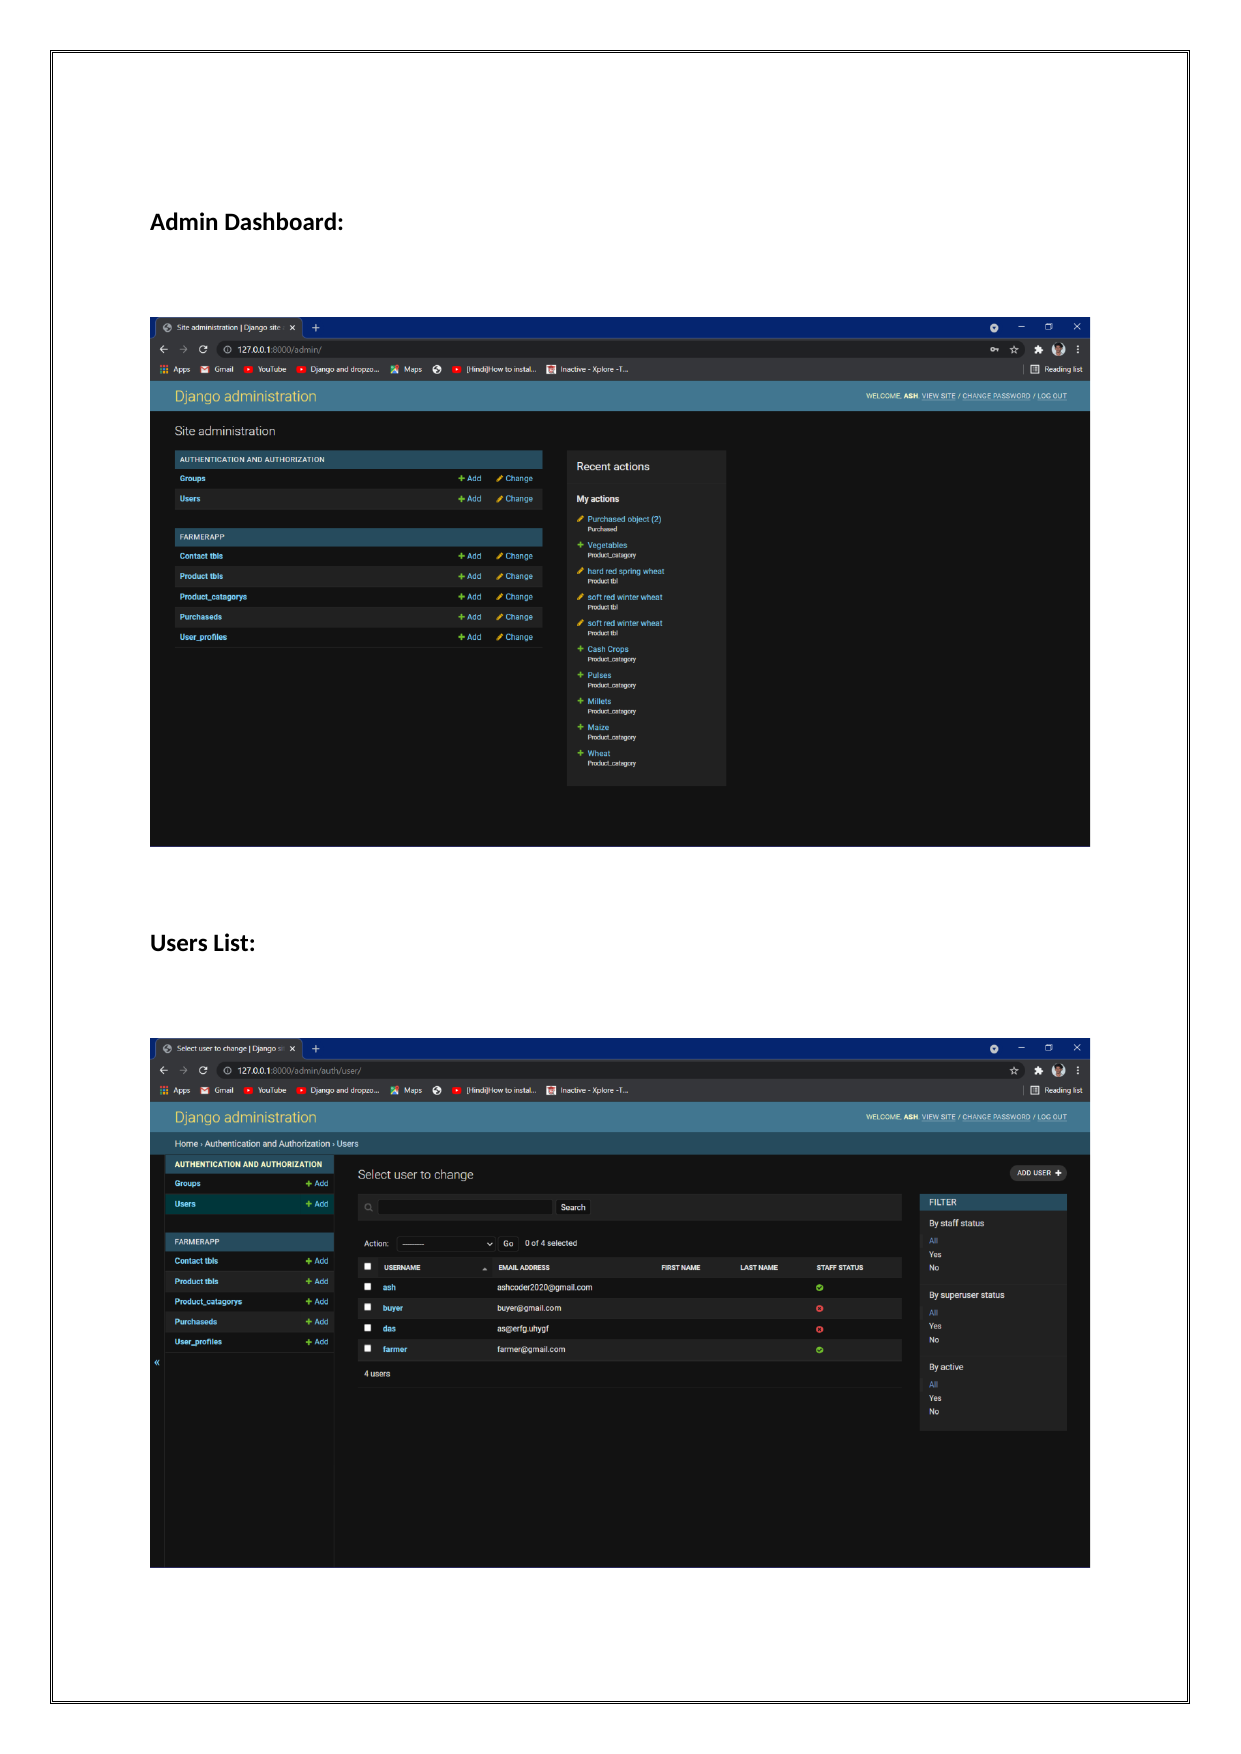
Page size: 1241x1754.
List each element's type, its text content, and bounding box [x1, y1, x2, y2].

picture [150, 1038, 1091, 1568]
text Admin Dashboard: [150, 206, 1090, 236]
picture [150, 317, 1091, 847]
text Users List: [150, 927, 1090, 958]
